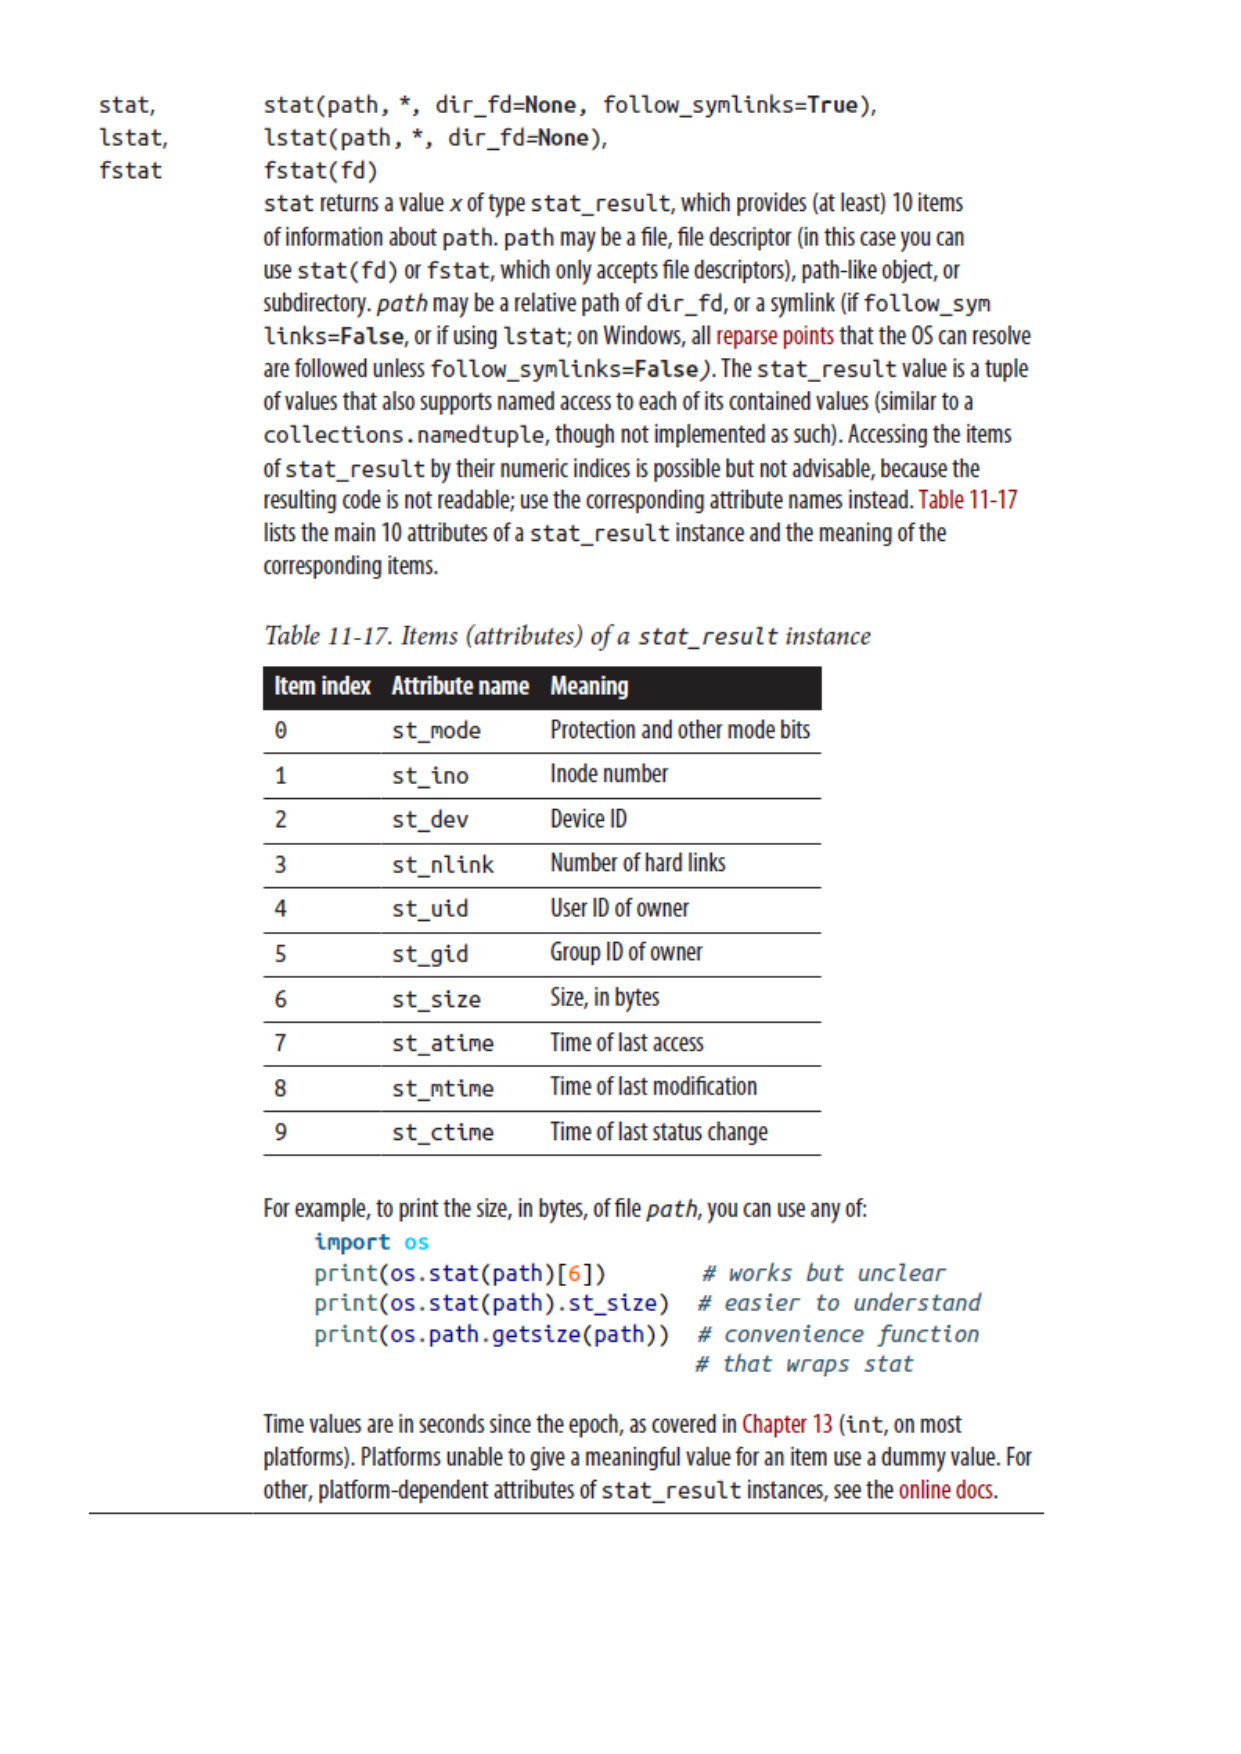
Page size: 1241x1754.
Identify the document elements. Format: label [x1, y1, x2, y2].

picture [88, 88, 1071, 1530]
